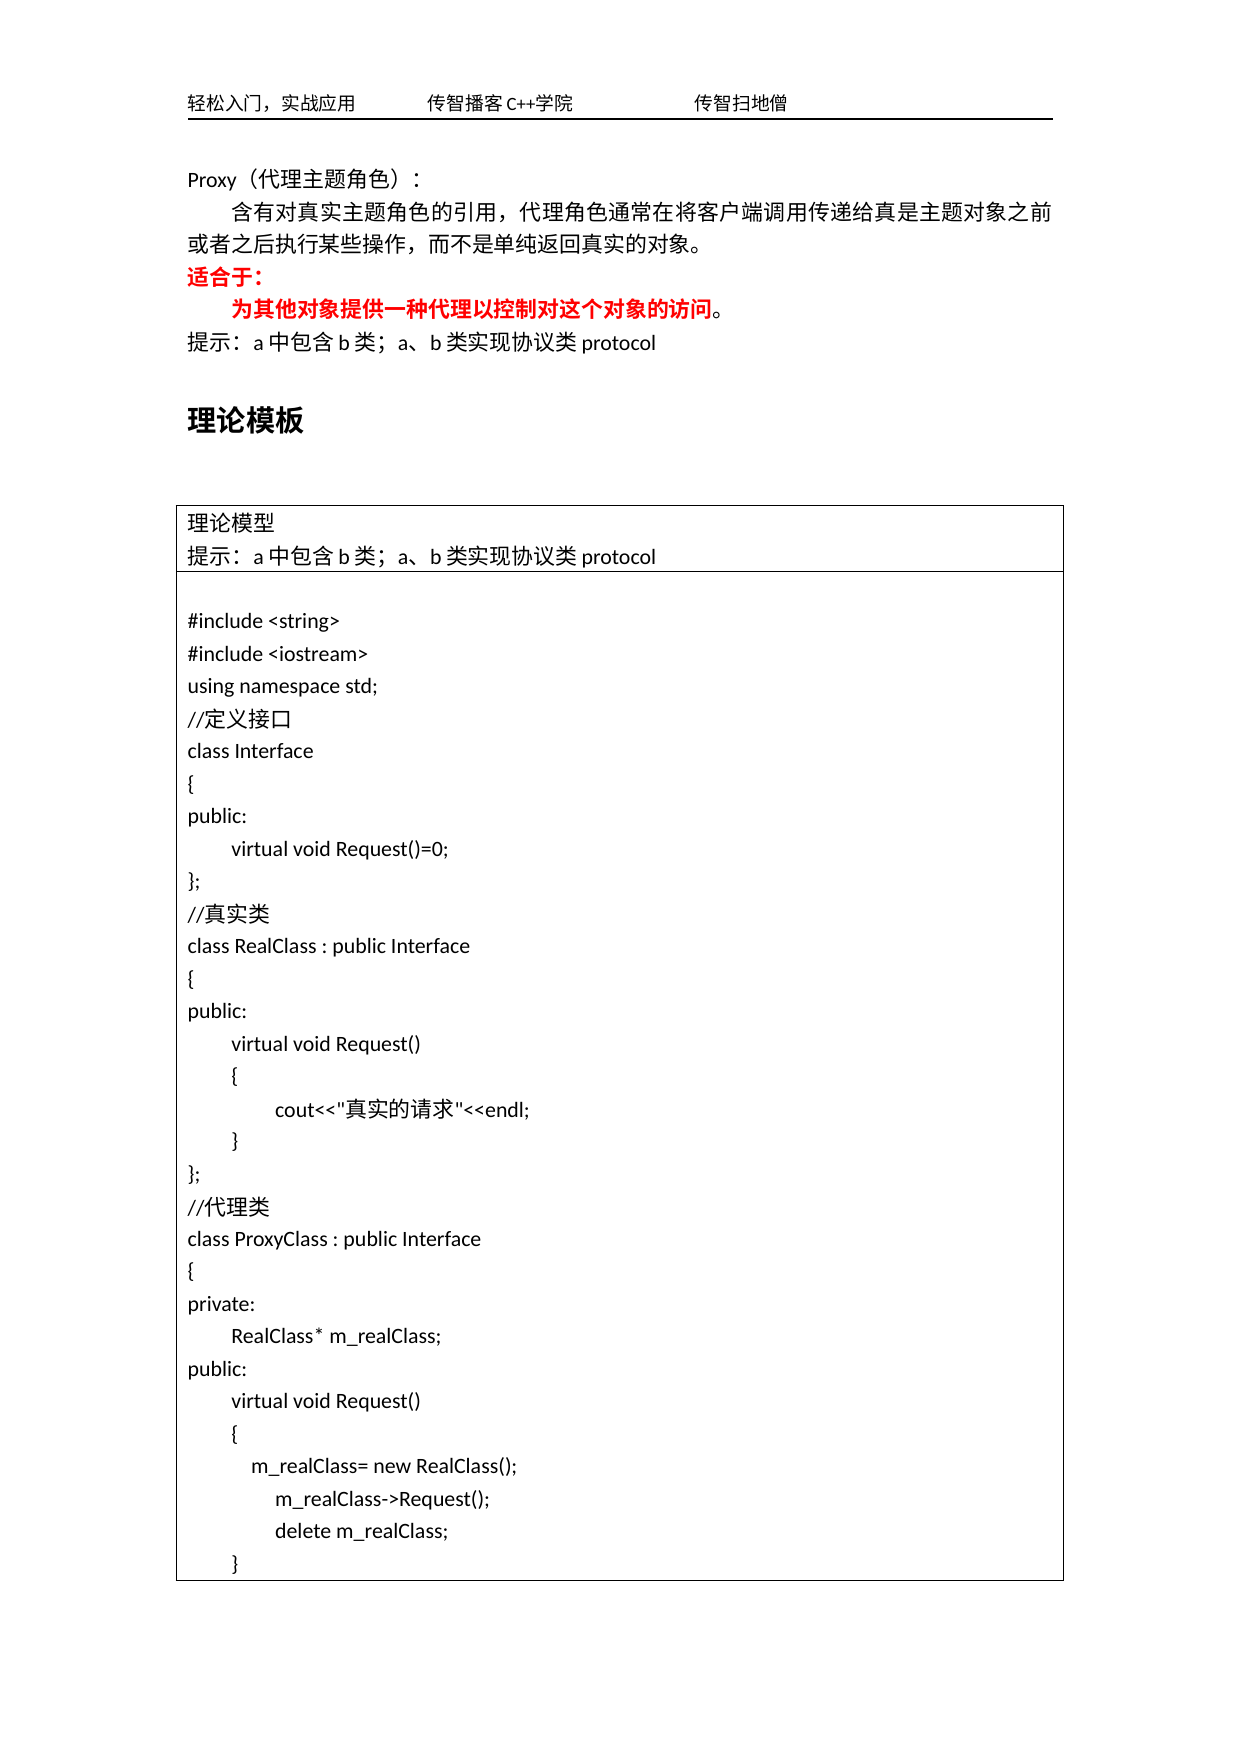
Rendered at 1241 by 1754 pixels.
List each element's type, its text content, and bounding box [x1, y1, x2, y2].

text Proxy（代理主题角色）： [187, 162, 1053, 194]
text 提示：a中包含b类；a、b类实现协议类protocol [187, 324, 1053, 357]
subtitle 理论模板 [187, 386, 1053, 451]
text 为其他对象提供一种代理以控制对这个对象的访问。 [187, 292, 1053, 324]
table_header 理论模型 提示：a中包含b类；a、b类实现协议类protocol [177, 506, 1063, 571]
text 含有对真实主题角色的引用，代理角色通常在将客户端调用传递给真是主题对象之前或者之后执行某些操作，而不是单纯返回真实的对象。 [187, 194, 1053, 259]
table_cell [177, 572, 1063, 1579]
text 适合于： [187, 259, 1053, 292]
